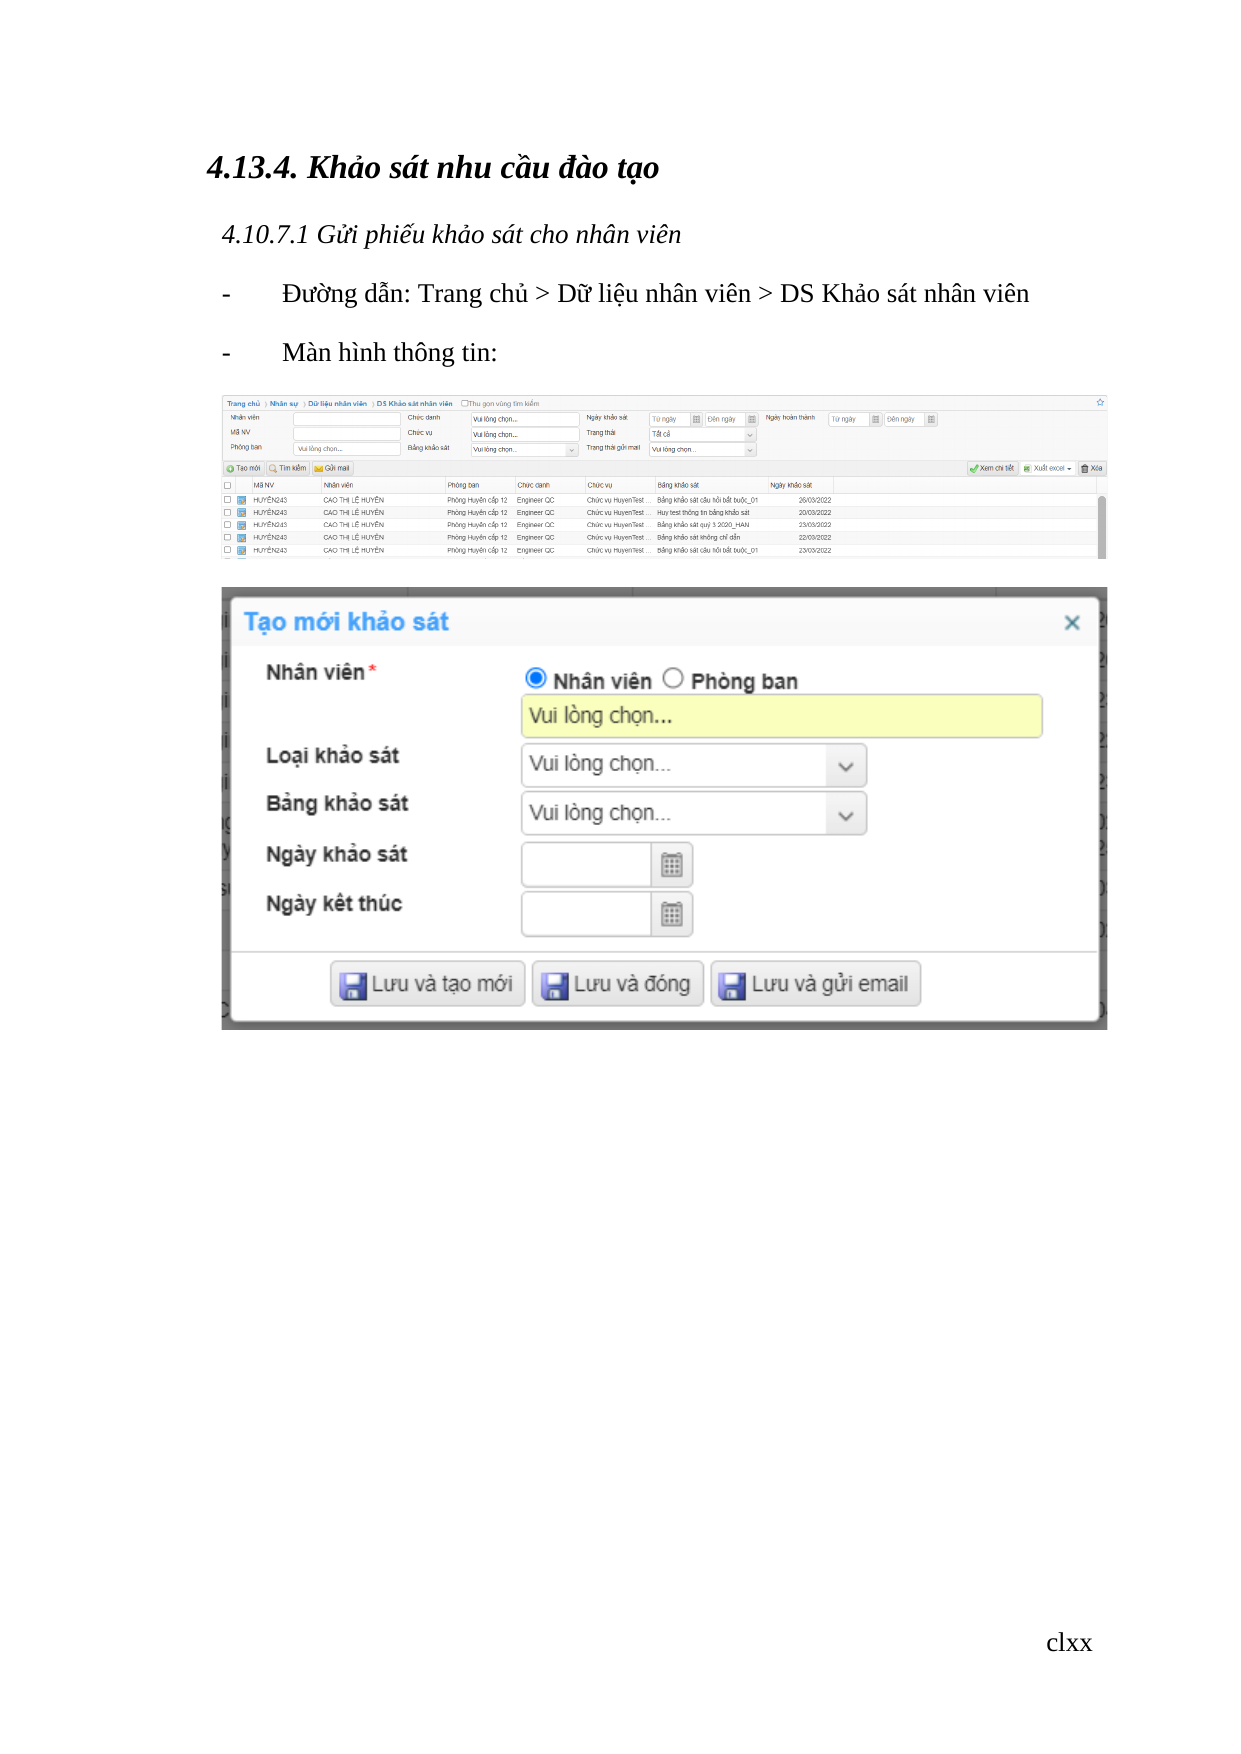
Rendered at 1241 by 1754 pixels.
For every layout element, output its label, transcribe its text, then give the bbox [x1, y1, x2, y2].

picture [221, 587, 1108, 1030]
text 4.10.7.1 Gửi phiếu khảo sát cho nhân viên [207, 218, 1092, 249]
text - Màn hình thông tin: [207, 336, 1092, 367]
picture [221, 395, 1108, 559]
text - Đường dẫn: Trang chủ > Dữ liệu nhân viên > DS Khảo sát nhân viên [207, 277, 1092, 308]
subtitle 4.13.4. Khảo sát nhu cầu đào tạo [207, 148, 1092, 186]
